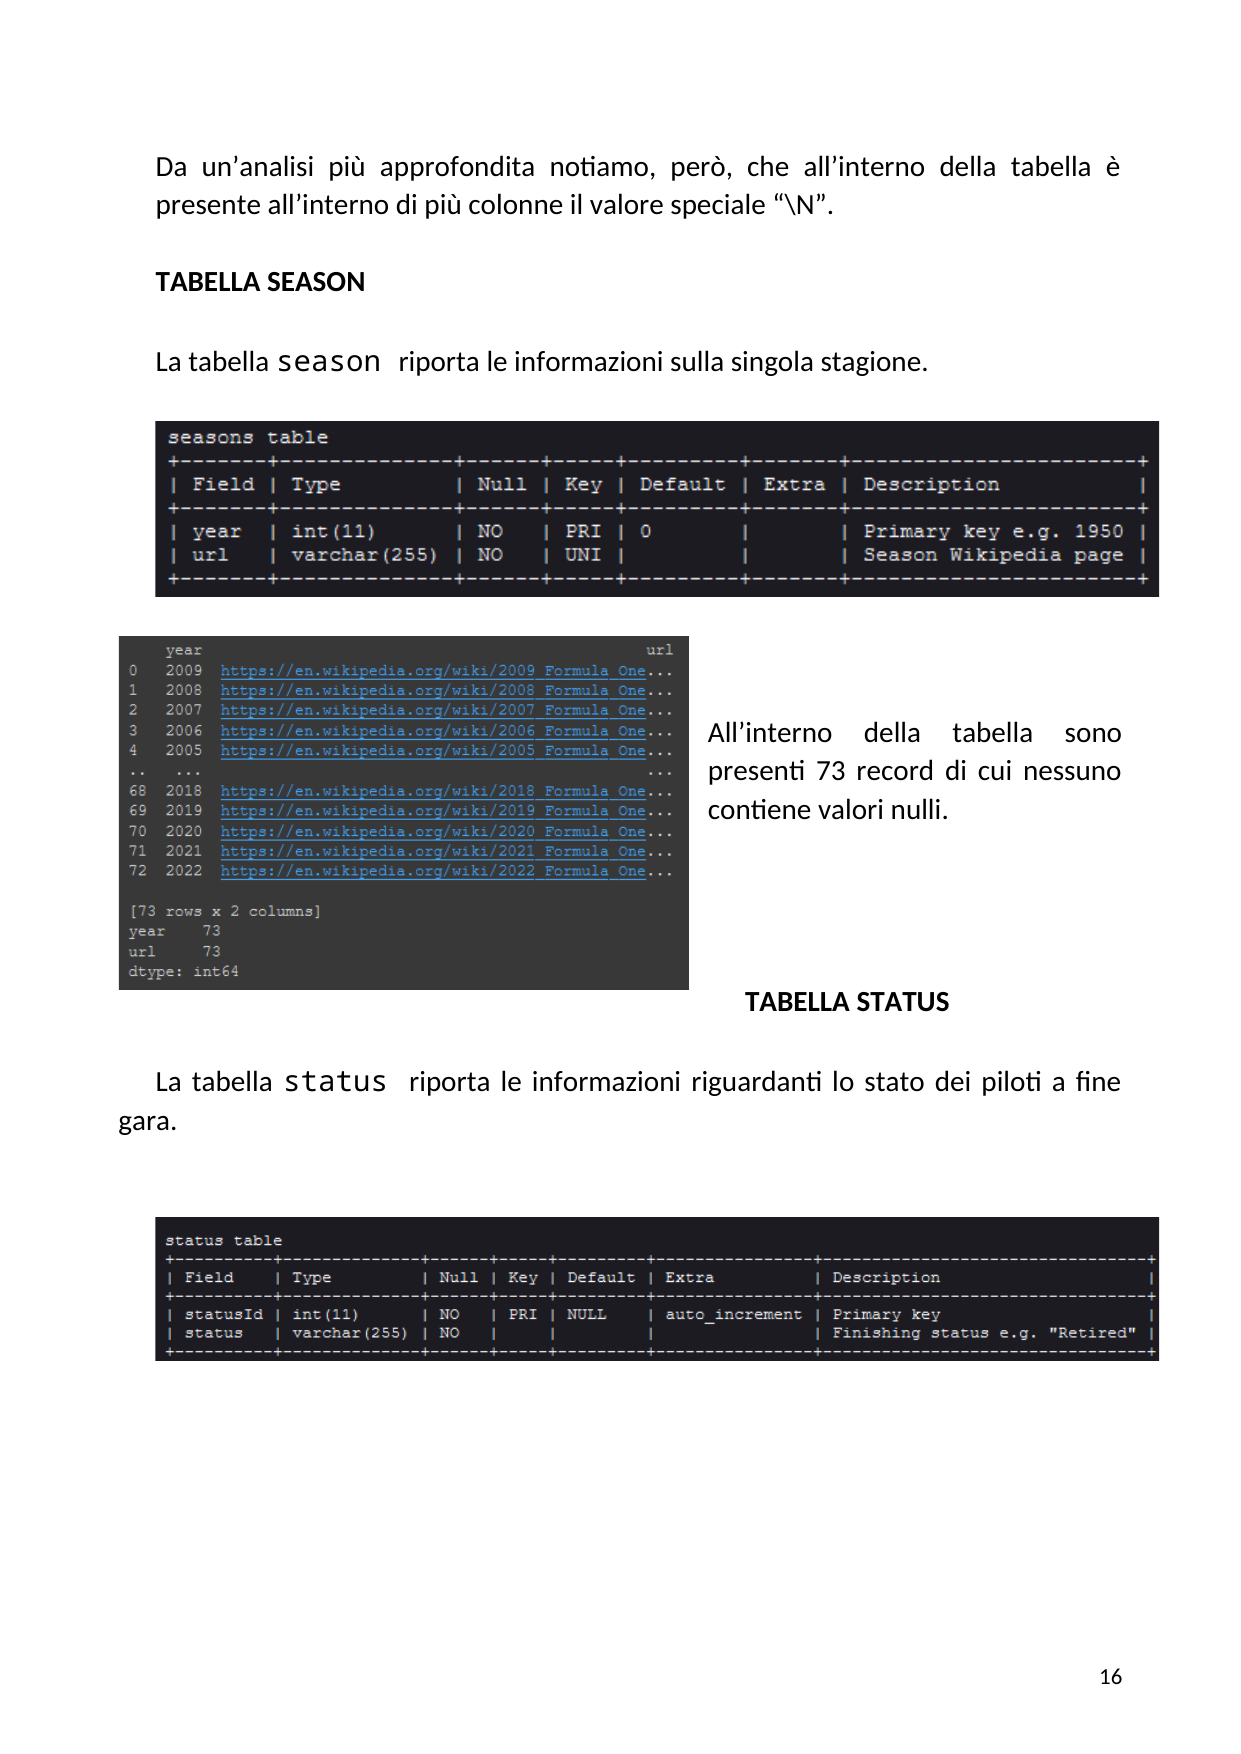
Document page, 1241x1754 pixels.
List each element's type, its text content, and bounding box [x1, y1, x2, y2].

text TABELLA SEASON [155, 263, 1122, 298]
text TABELLA STATUS [155, 983, 1122, 1018]
text Da un’analisi più approfondita notiamo, però, che all’interno della tabella è presente all’interno di più colonne il valore speciale “\N”. [155, 148, 1122, 222]
text All’interno della tabella sono presenti 73 record di cui nessuno contiene valori nulli. [689, 714, 1122, 826]
picture [155, 1217, 1160, 1361]
text La tabella status riporta le informazioni riguardanti lo stato dei piloti a fine gara. [118, 1060, 1122, 1138]
picture [155, 421, 1160, 597]
text La tabella season riporta le informazioni sulla singola stagione. [118, 340, 1122, 379]
picture [118, 636, 689, 990]
